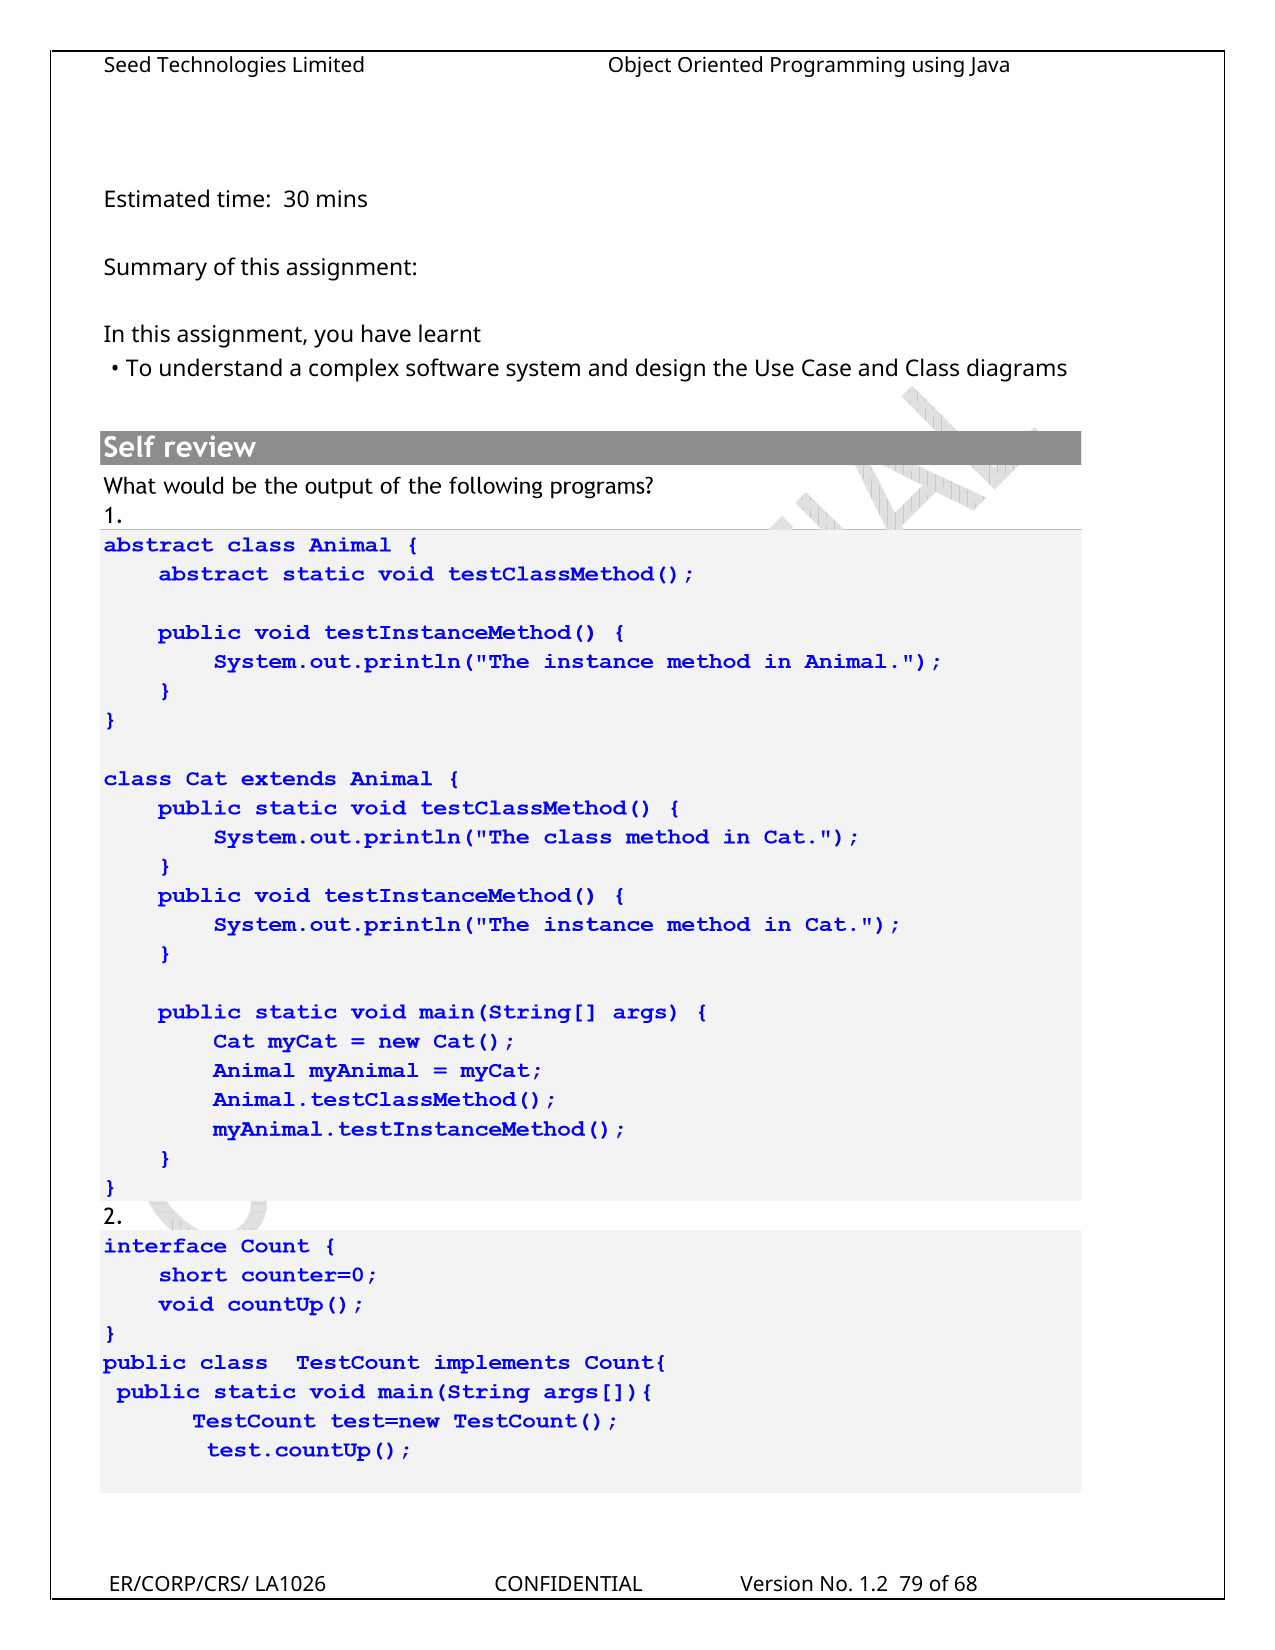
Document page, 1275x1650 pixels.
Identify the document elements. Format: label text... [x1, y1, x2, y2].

text Estimated time: 30 mins [103, 183, 1220, 214]
text • To understand a complex software system and design the Use Case and Class diagrams [9, 352, 1068, 383]
text In this assignment, you have learnt [103, 318, 1220, 349]
text Summary of this assignment: [103, 251, 1220, 282]
picture [99, 386, 1082, 1493]
